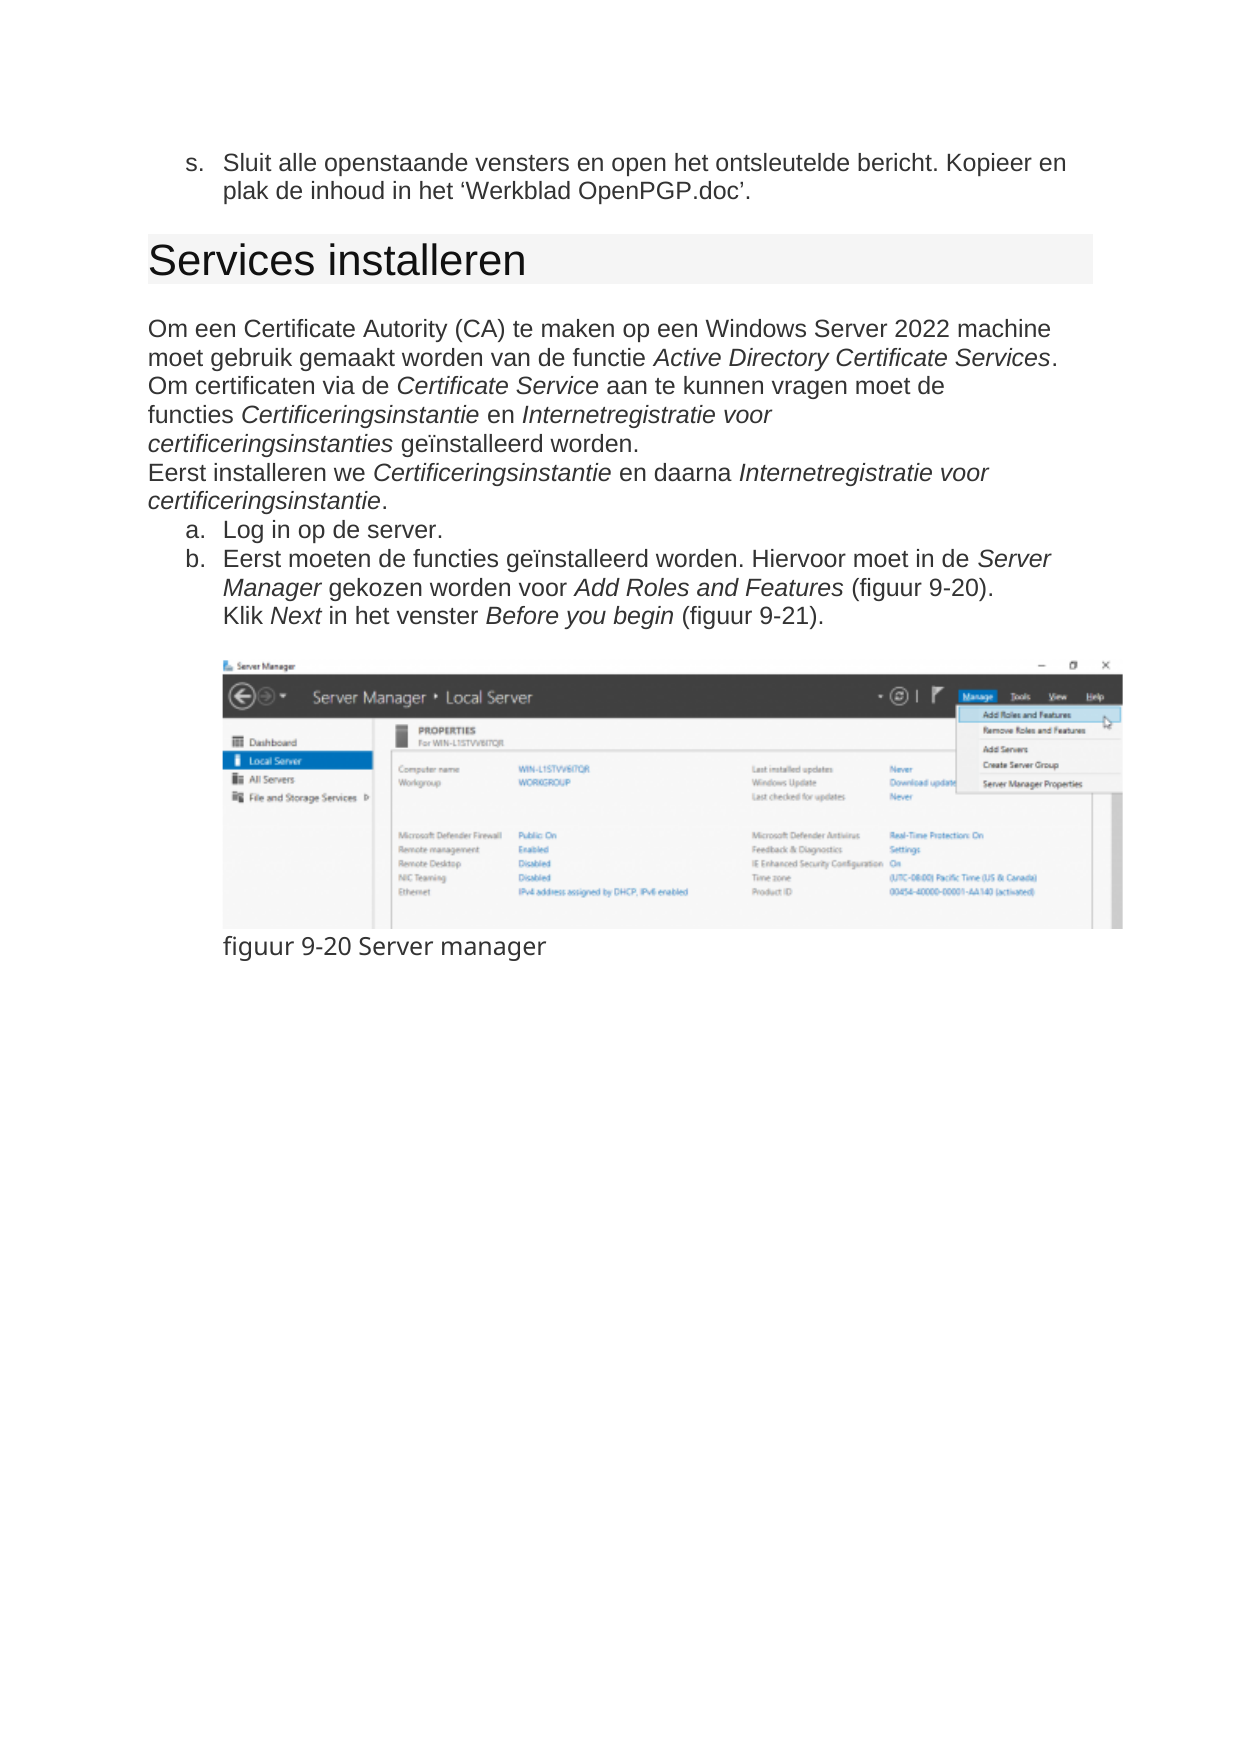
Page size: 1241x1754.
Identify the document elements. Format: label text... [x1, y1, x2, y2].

text figuur 9-20 Server manager [223, 929, 1093, 963]
text Om een Certificate Autority (CA) te maken op een Windows Server 2022 machine moet gebruik gemaakt worden van de functie Active Directory Certificate Services. Om certificaten via de Certificate Service aan te kunnen vragen moet de functies Certificeringsinstantie en Internetregistratie voor certificeringsinstanties geïnstalleerd worden. Eerst installeren we Certificeringsinstantie en daarna Internetregistratie voor certificeringsinstantie. [148, 314, 1093, 515]
list Log in op de server. [185, 515, 1093, 544]
picture [222, 659, 1123, 929]
list Sluit alle openstaande vensters en open het ontsleutelde bericht. Kopieer en plak de inhoud in het ‘Werkblad OpenPGP.doc’. [185, 148, 1093, 205]
text Services installeren [148, 234, 1093, 284]
list Eerst moeten de functies geïnstalleerd worden. Hiervoor moet in de Server Manager gekozen worden voor Add Roles and Features (figuur 9-20). Klik Next in het venster Before you begin (figuur 9-21). [185, 544, 1093, 630]
